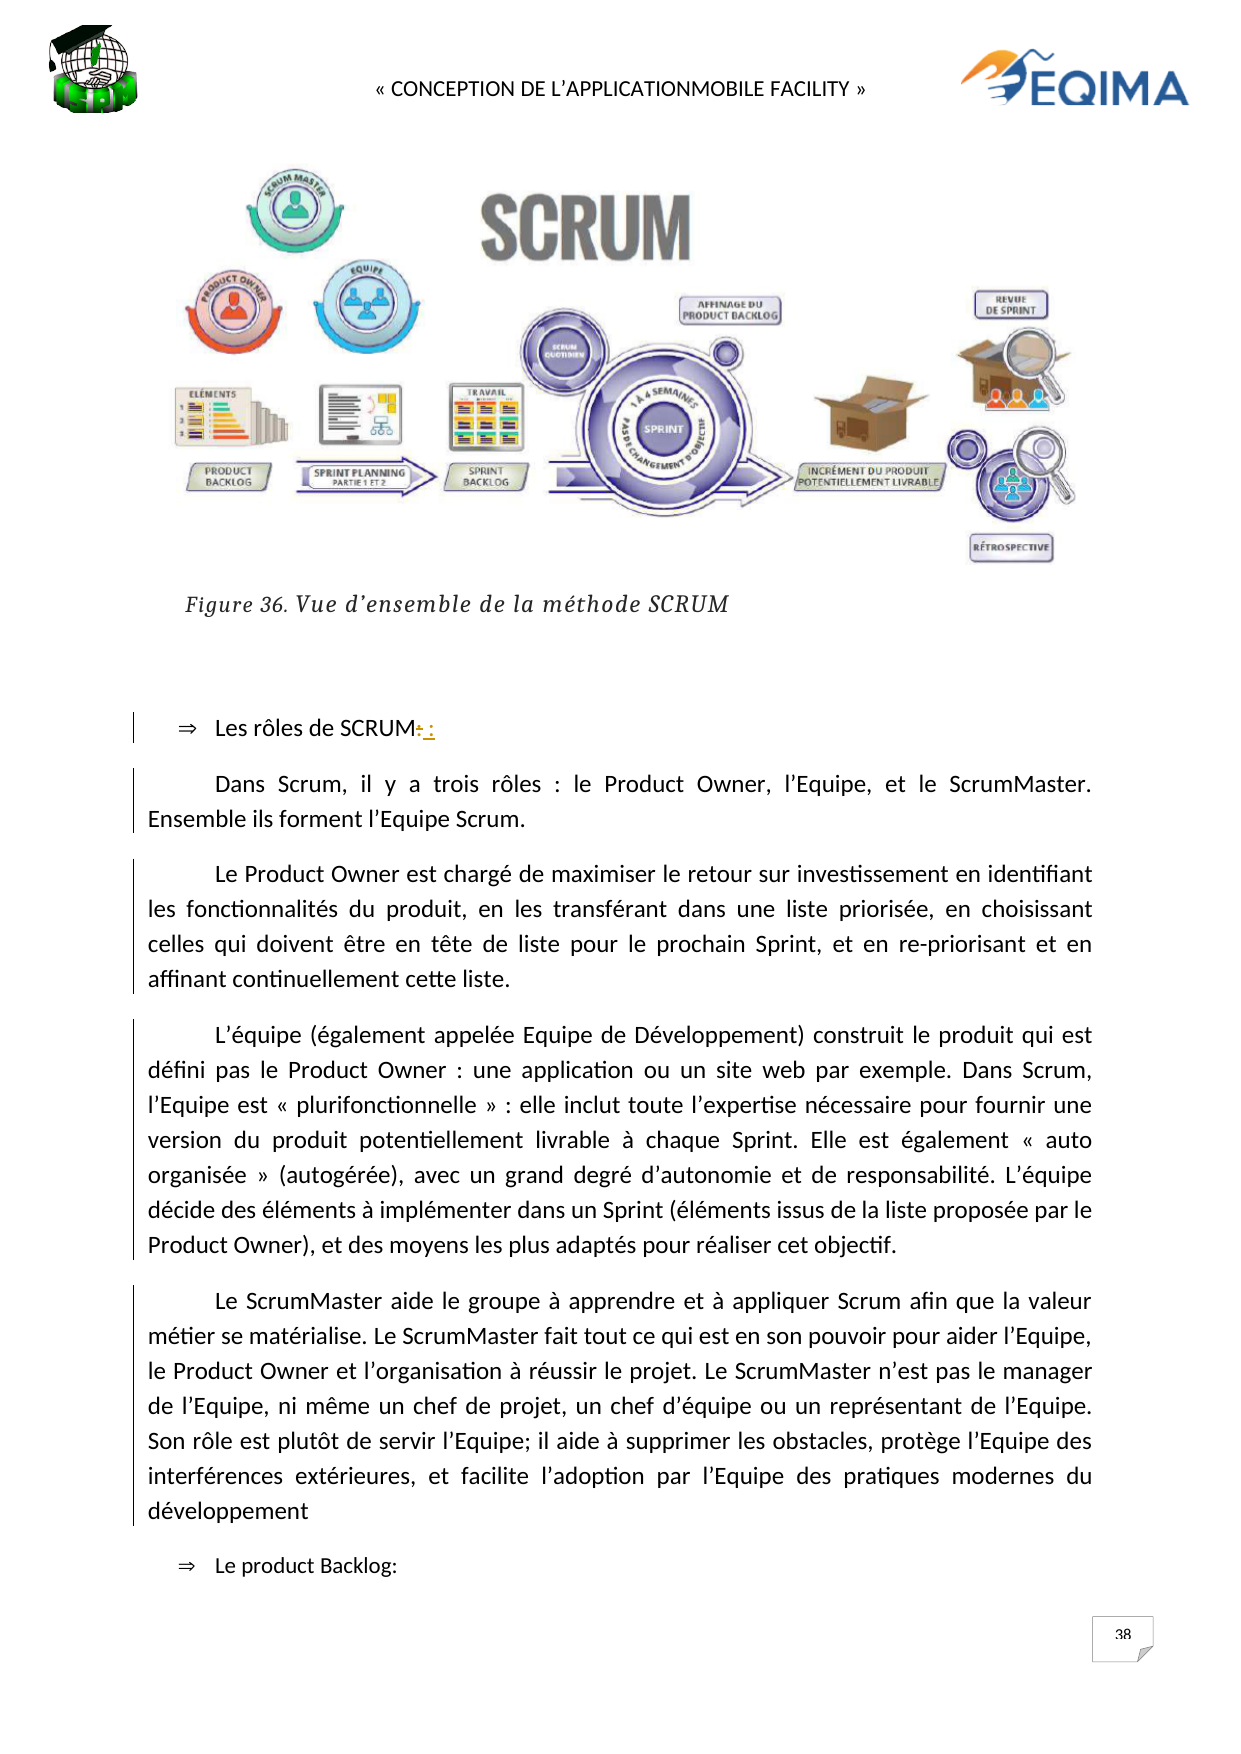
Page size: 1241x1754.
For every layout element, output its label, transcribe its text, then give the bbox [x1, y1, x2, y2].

picture [147, 147, 1092, 565]
text Le ScrumMaster aide le groupe à apprendre et à appliquer Scrum afin que la valeur métier se matérialise. Le ScrumMaster fait tout ce qui est en son pouvoir pour aider l’Equipe, le Product Owner et l’organisation à réussir le projet. Le ScrumMaster n’est pas le manager de l’Equipe, ni même un chef de projet, un chef d’équipe ou un représentant de l’Equipe. Son rôle est plutôt de servir l’Equipe; il aide à supprimer les obstacles, protège l’Equipe des interférences extérieures, et facilite l’adoption par l’Equipe des pratiques modernes du développement [148, 1285, 1093, 1526]
picture [48, 25, 138, 113]
list Le product Backlog: [177, 1551, 1093, 1579]
picture [961, 48, 1191, 105]
list Les rôles de SCRUM [177, 712, 1093, 742]
subtitle Vue d’ensemble de la méthode SCRUM [185, 590, 1093, 618]
text Dans Scrum, il y a trois rôles : le Product Owner, l’Equipe, et le ScrumMaster. Ensemble ils forment l’Equipe Scrum. [148, 768, 1093, 833]
text Le Product Owner est chargé de maximiser le retour sur investissement en identifiant les fonctionnalités du produit, en les transférant dans une liste priorisée, en choisissant celles qui doivent être en tête de liste pour le prochain Sprint, et en re-priorisant et en affinant continuellement cette liste. [148, 859, 1093, 994]
text L’équipe (également appelée Equipe de Développement) construit le produit qui est défini pas le Product Owner : une application ou un site web par exemple. Dans Scrum, l’Equipe est « plurifonctionnelle » : elle inclut toute l’expertise nécessaire pour fournir une version du produit potentiellement livrable à chaque Sprint. Elle est également « auto organisée » (autogérée), avec un grand degré d’autonomie et de responsabilité. L’équipe décide des éléments à implémenter dans un Sprint (éléments issus de la liste proposée par le Product Owner), et des moyens les plus adaptés pour réaliser cet objectif. [148, 1019, 1093, 1260]
